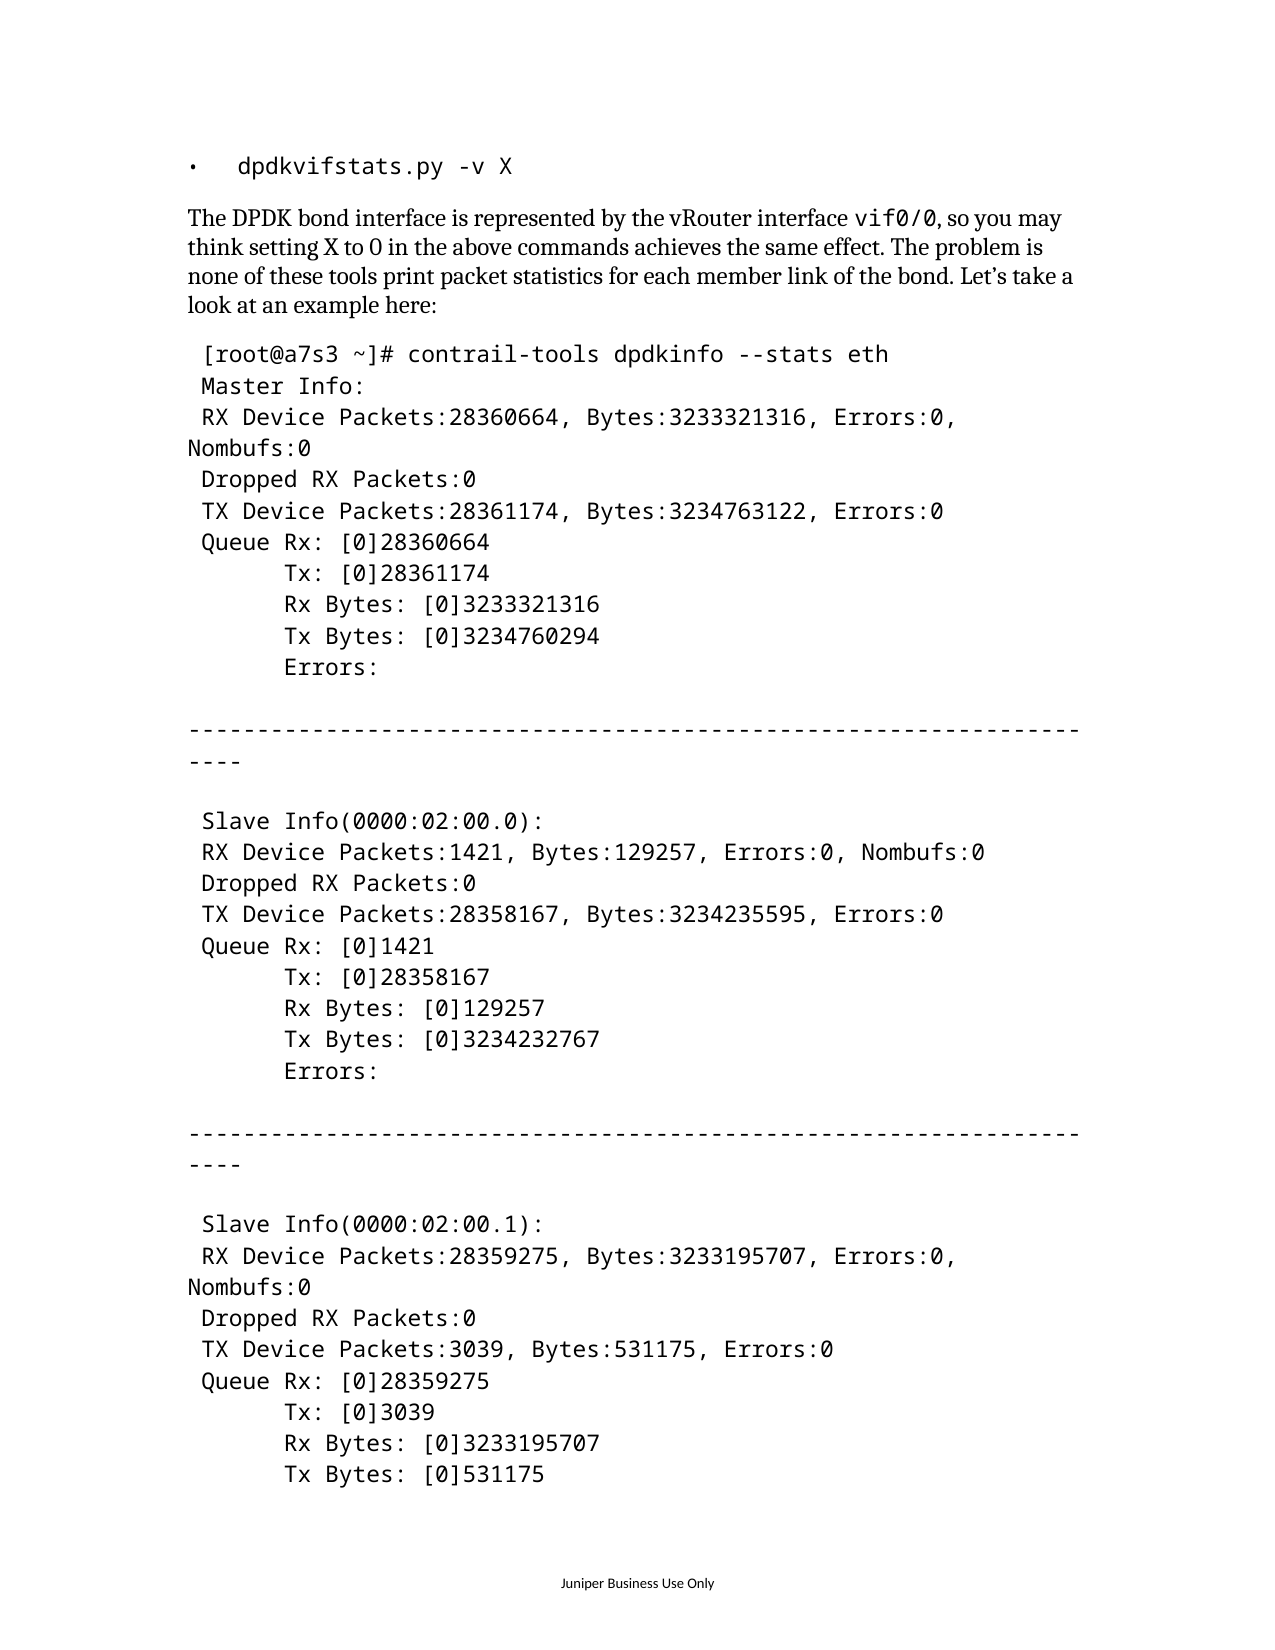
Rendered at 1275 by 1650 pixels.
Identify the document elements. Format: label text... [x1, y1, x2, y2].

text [187, 338, 1087, 1489]
text The DPDK bond interface is represented by the vRouter interface vif0/0, so you may think setting X to 0 in the above commands achieves the same effect. The problem is none of these tools print packet statistics for each member link of the bond. Let’s take a look at an example here: [187, 202, 1087, 319]
list dpdkvifstats.py -v X [187, 150, 1087, 181]
